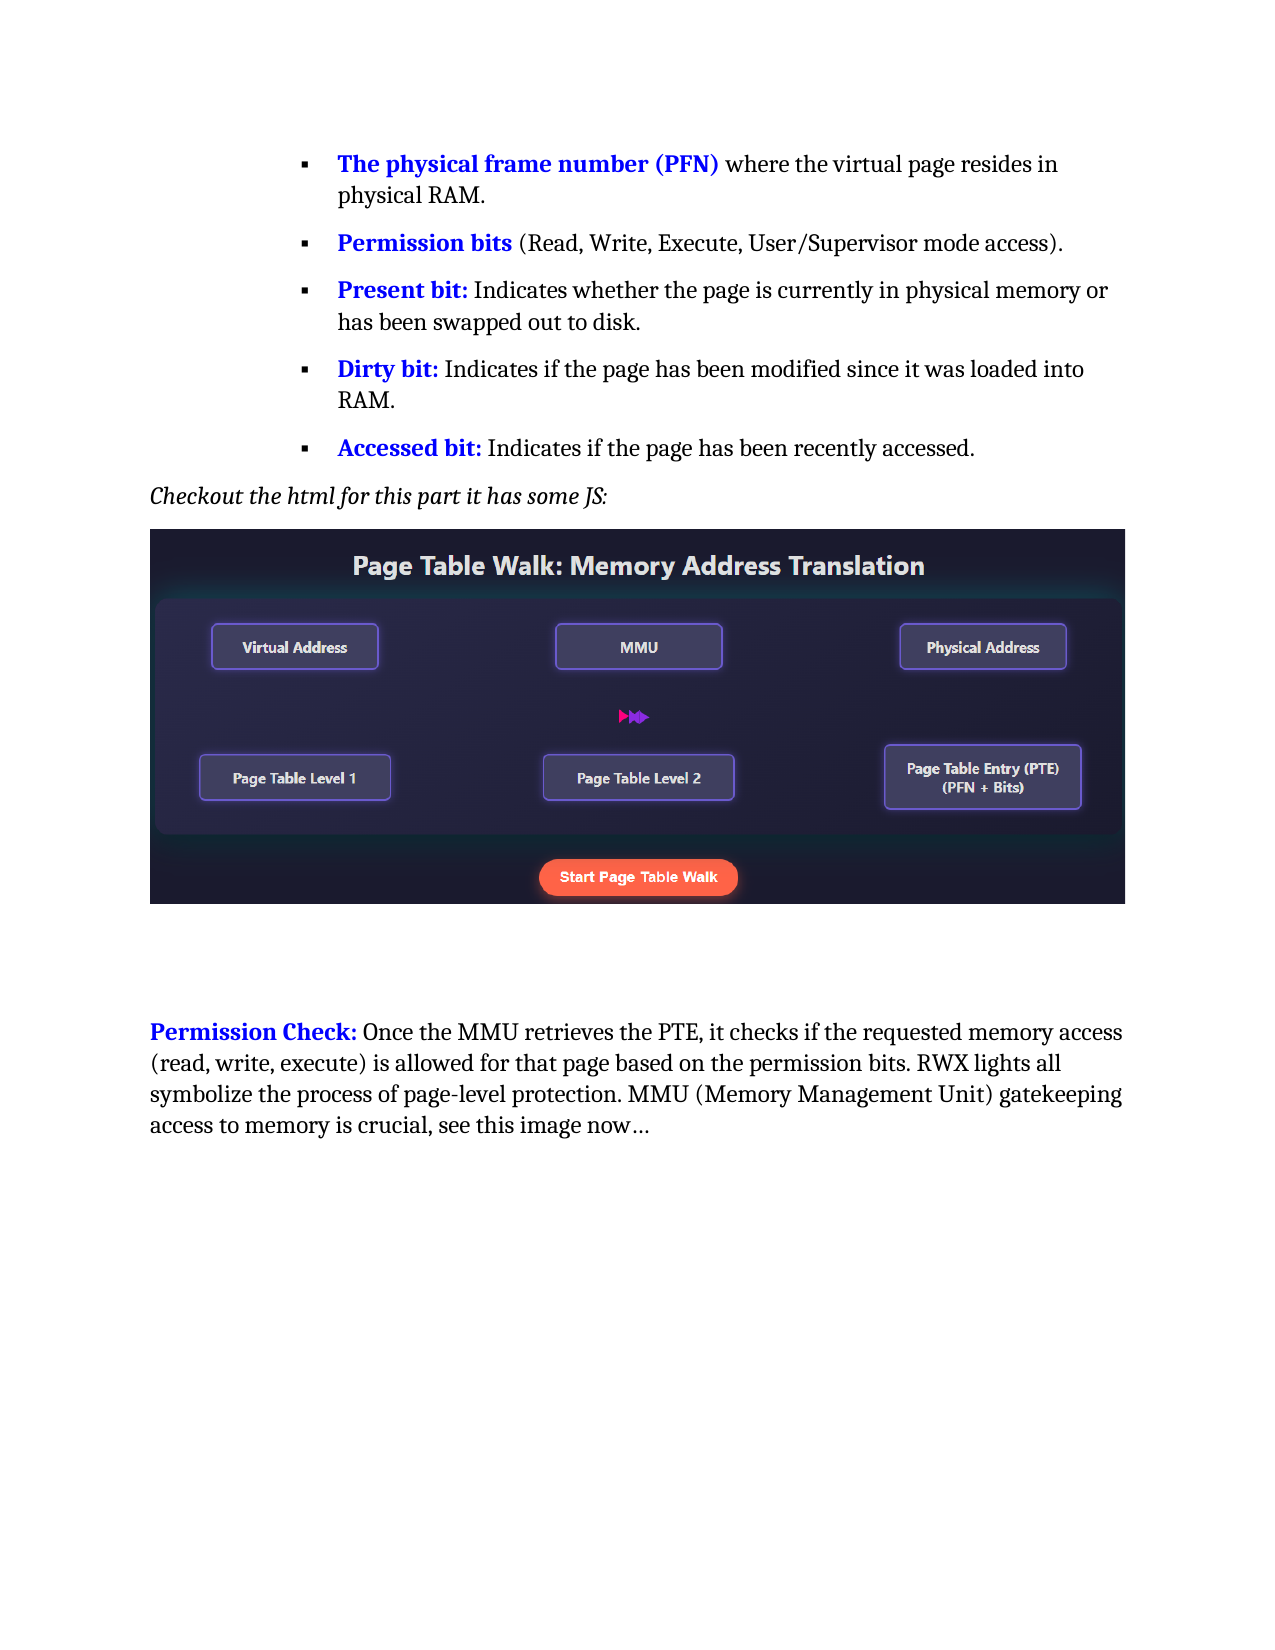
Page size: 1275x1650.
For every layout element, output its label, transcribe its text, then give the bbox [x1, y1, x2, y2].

text Permission Check: Once the MMU retrieves the PTE, it checks if the requested memory access (read, write, execute) is allowed for that page based on the permission bits. RWX lights all symbolize the process of page-level protection. MMU (Memory Management Unit) gatekeeping access to memory is crucial, see this image now… [150, 1018, 1125, 1140]
list Accessed bit: Indicates if the page has been recently accessed. [300, 434, 1125, 463]
list Present bit: Indicates whether the page is currently in physical memory or has been swapped out to disk. [300, 276, 1125, 336]
list Permission bits (Read, Write, Execute, User/Supervisor mode access). [300, 229, 1125, 257]
text Checkout the html for this part it has some JS: [150, 482, 1125, 510]
picture [150, 529, 1125, 904]
list The physical frame number (PFN) where the virtual page resides in physical RAM. [300, 150, 1125, 210]
list Dirty bit: Indicates if the page has been modified since it was loaded into RAM. [300, 355, 1125, 415]
